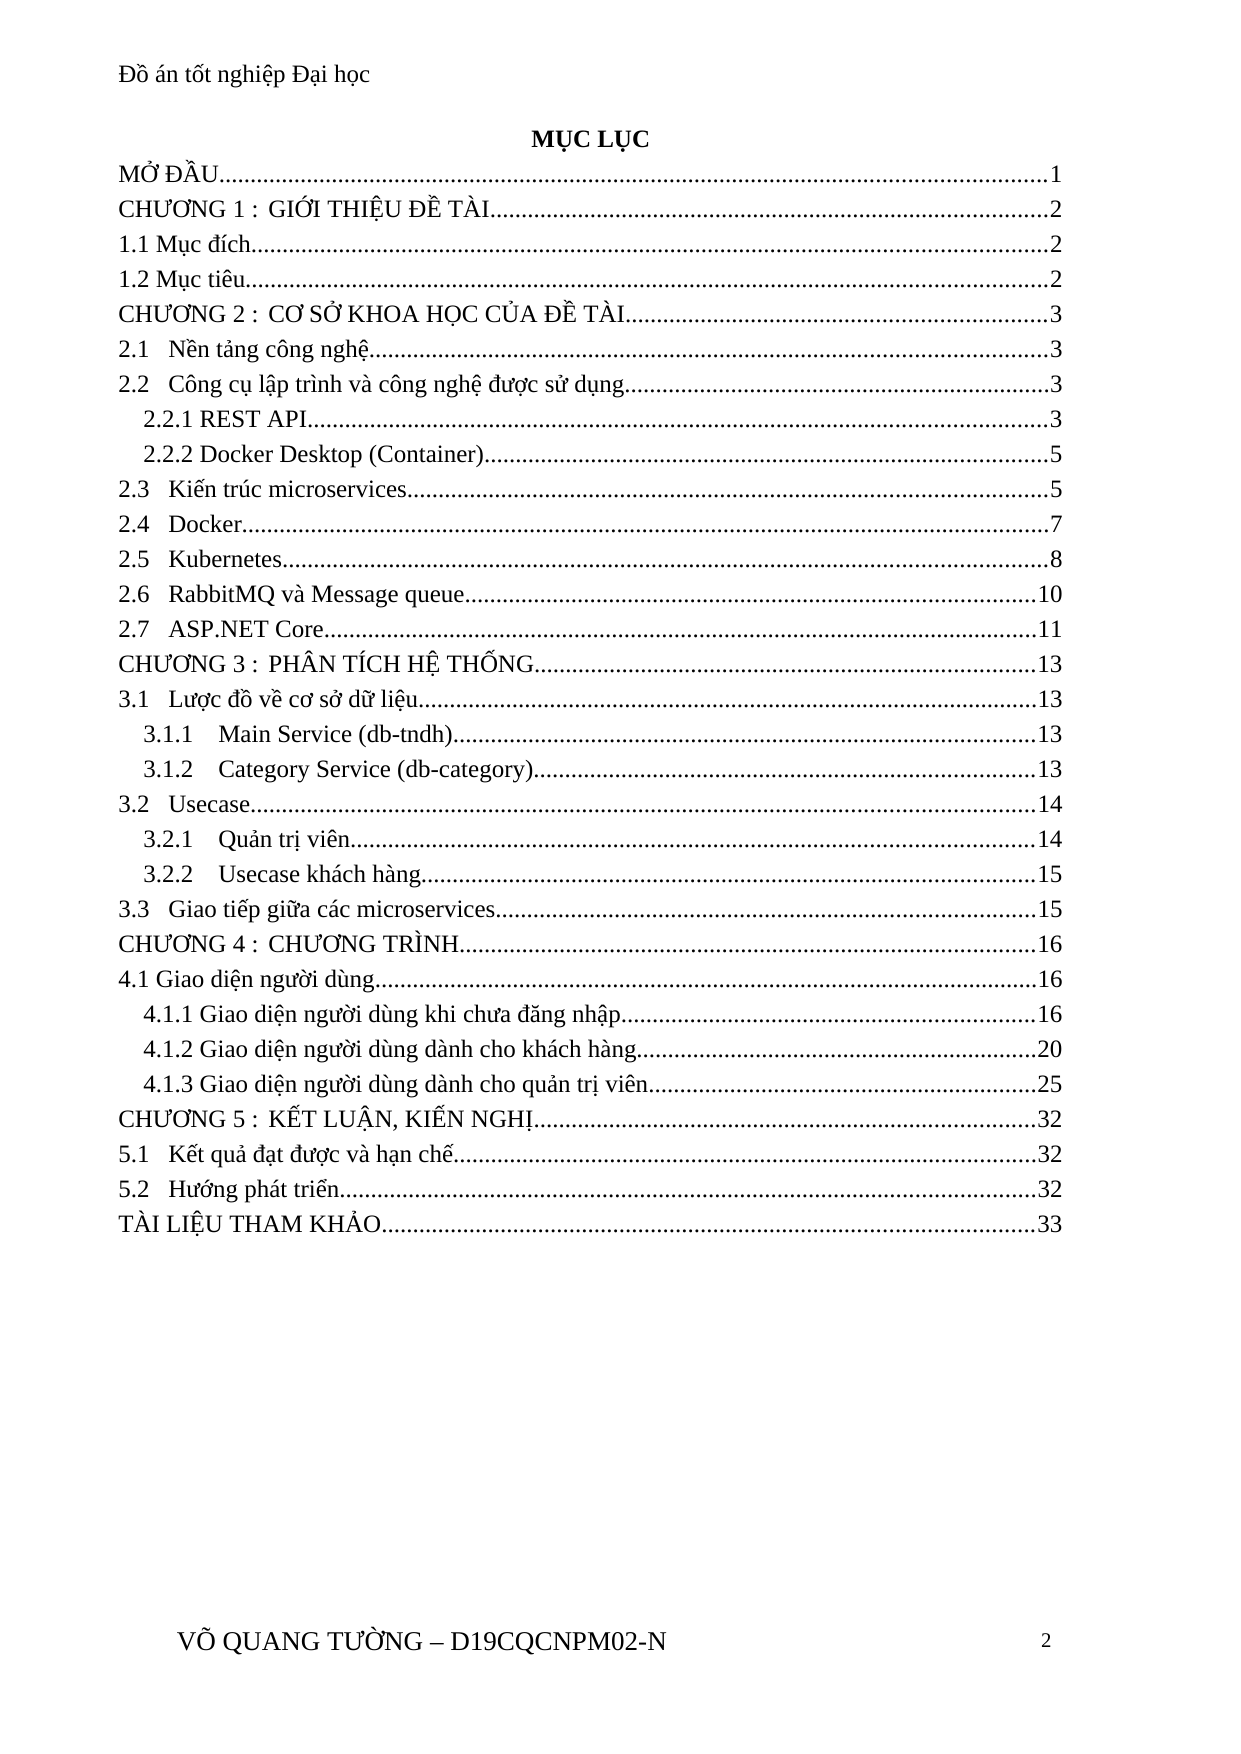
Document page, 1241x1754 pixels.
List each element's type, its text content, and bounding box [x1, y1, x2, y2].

text 2.2 Công cụ lập trình và công nghệ được sử dụng 3 [118, 369, 1063, 398]
text 3.1.2 Category Service (db-category) 13 [143, 754, 1063, 783]
text 3.3 Giao tiếp giữa các microservices 15 [118, 894, 1063, 923]
text 2.1 Nền tảng công nghệ 3 [118, 334, 1063, 363]
text CHƯƠNG 5 : KẾT LUẬN, KIẾN NGHỊ 32 [118, 1104, 1063, 1133]
text Tài liỆu thAM khẢo 33 [118, 1209, 1063, 1238]
text 2.4 Docker 7 [118, 509, 1063, 538]
text 3.2 Usecase 14 [118, 789, 1063, 818]
text 5.1 Kết quả đạt được và hạn chế 32 [118, 1139, 1063, 1168]
text 3.2.1 Quản trị viên 14 [143, 824, 1063, 853]
text 3.1 Lược đồ về cơ sở dữ liệu 13 [118, 684, 1063, 713]
text 4.1.2 Giao diện người dùng dành cho khách hàng 20 [143, 1034, 1063, 1063]
text 2.2.2 Docker Desktop (Container) 5 [143, 439, 1063, 468]
text 4.1.1 Giao diện người dùng khi chưa đăng nhập 16 [143, 999, 1063, 1028]
text 1.2 Mục tiêu 2 [118, 264, 1063, 293]
text 2.7 ASP.NET Core 11 [118, 614, 1063, 643]
text 2.3 Kiến trúc microservices 5 [118, 474, 1063, 503]
text 5.2 Hướng phát triển 32 [118, 1174, 1063, 1203]
text MỞ ĐẦU 1 [118, 159, 1063, 188]
text 2.6 RabbitMQ và Message queue 10 [118, 579, 1063, 608]
text CHƯƠNG 2 : CƠ SỞ KHOA HỌC CỦA ĐỀ TÀI 3 [118, 299, 1063, 328]
text 3.1.1 Main Service (db-tndh) 13 [143, 719, 1063, 748]
text 4.1 Giao diện người dùng 16 [118, 964, 1063, 993]
text 2.2.1 REST API 3 [143, 404, 1063, 433]
text CHƯƠNG 4 : CHƯƠNG TRÌNH 16 [118, 929, 1063, 958]
text 2.5 Kubernetes 8 [118, 544, 1063, 573]
text 4.1.3 Giao diện người dùng dành cho quản trị viên 25 [143, 1069, 1063, 1098]
text CHƯƠNG 3 : PHÂN TÍCH HỆ THỐNG 13 [118, 649, 1063, 678]
text 3.2.2 Usecase khách hàng 15 [143, 859, 1063, 888]
text mỤC LỤC [118, 124, 1063, 153]
text CHƯƠNG 1 : GIỚI THIỆU ĐỀ TÀI 2 [118, 194, 1063, 223]
text 1.1 Mục đích 2 [118, 229, 1063, 258]
